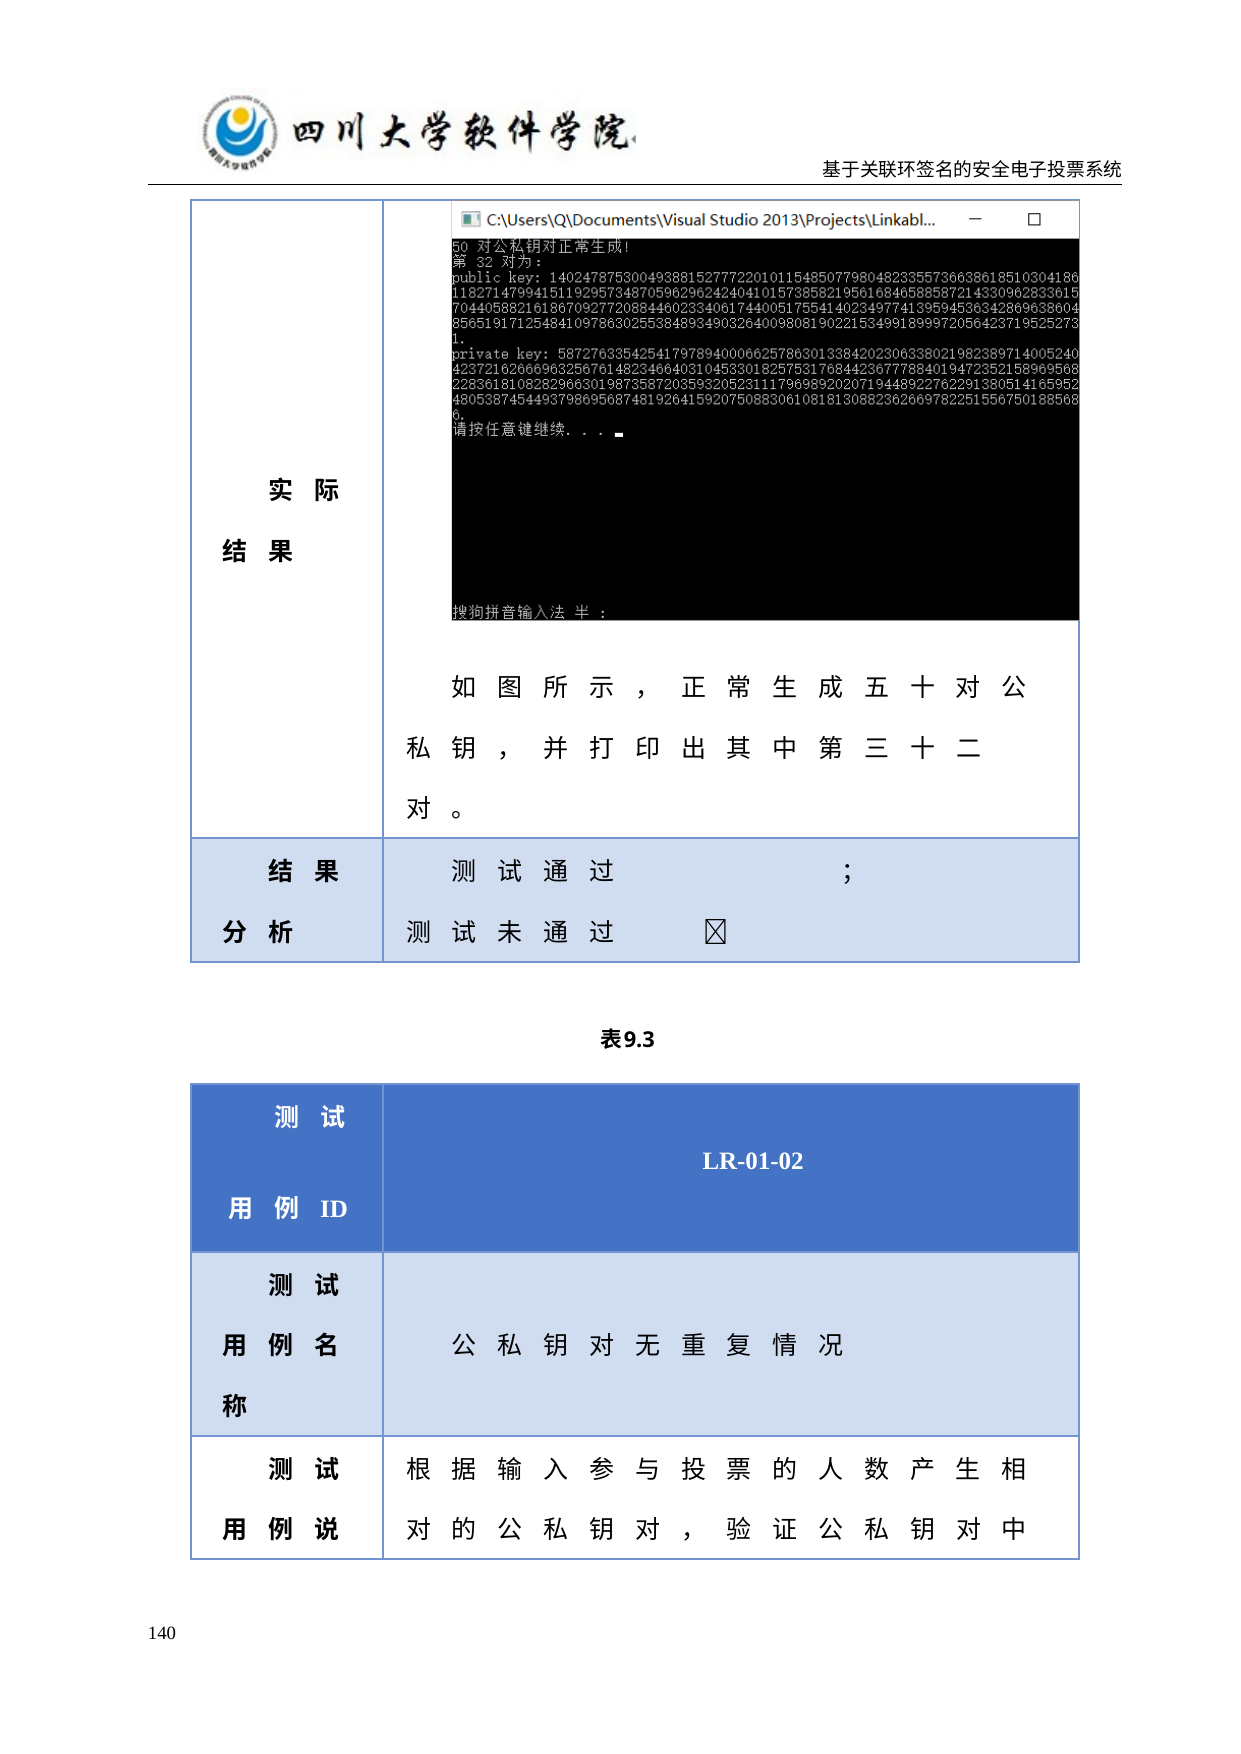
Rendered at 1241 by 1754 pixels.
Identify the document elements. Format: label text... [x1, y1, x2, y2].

table_cell 根据输入参与投票的人数产生相对的公私钥对，验证公私钥对中是否存在重复数据。 [384, 1437, 1078, 1558]
picture [197, 88, 639, 177]
table_cell 公私钥对无重复情况 [384, 1253, 1078, 1435]
text 表9.3 [154, 1007, 1116, 1068]
table_cell 实际结果 [192, 201, 382, 837]
table_cell 结果分析 [192, 839, 382, 961]
table_cell 测试用例名称 [192, 1253, 382, 1435]
table_header 测试用例ID [192, 1085, 382, 1251]
table_cell 如图所示，正常生成五十对公私钥，并打印出其中第三十二对。 [384, 201, 1078, 837]
picture [451, 200, 1079, 621]
table_header LR-01-02 [384, 1085, 1078, 1251]
table_cell 测试用例说明 [192, 1437, 382, 1558]
table_cell 测试通过 ； 测试未通过 [384, 839, 1078, 961]
